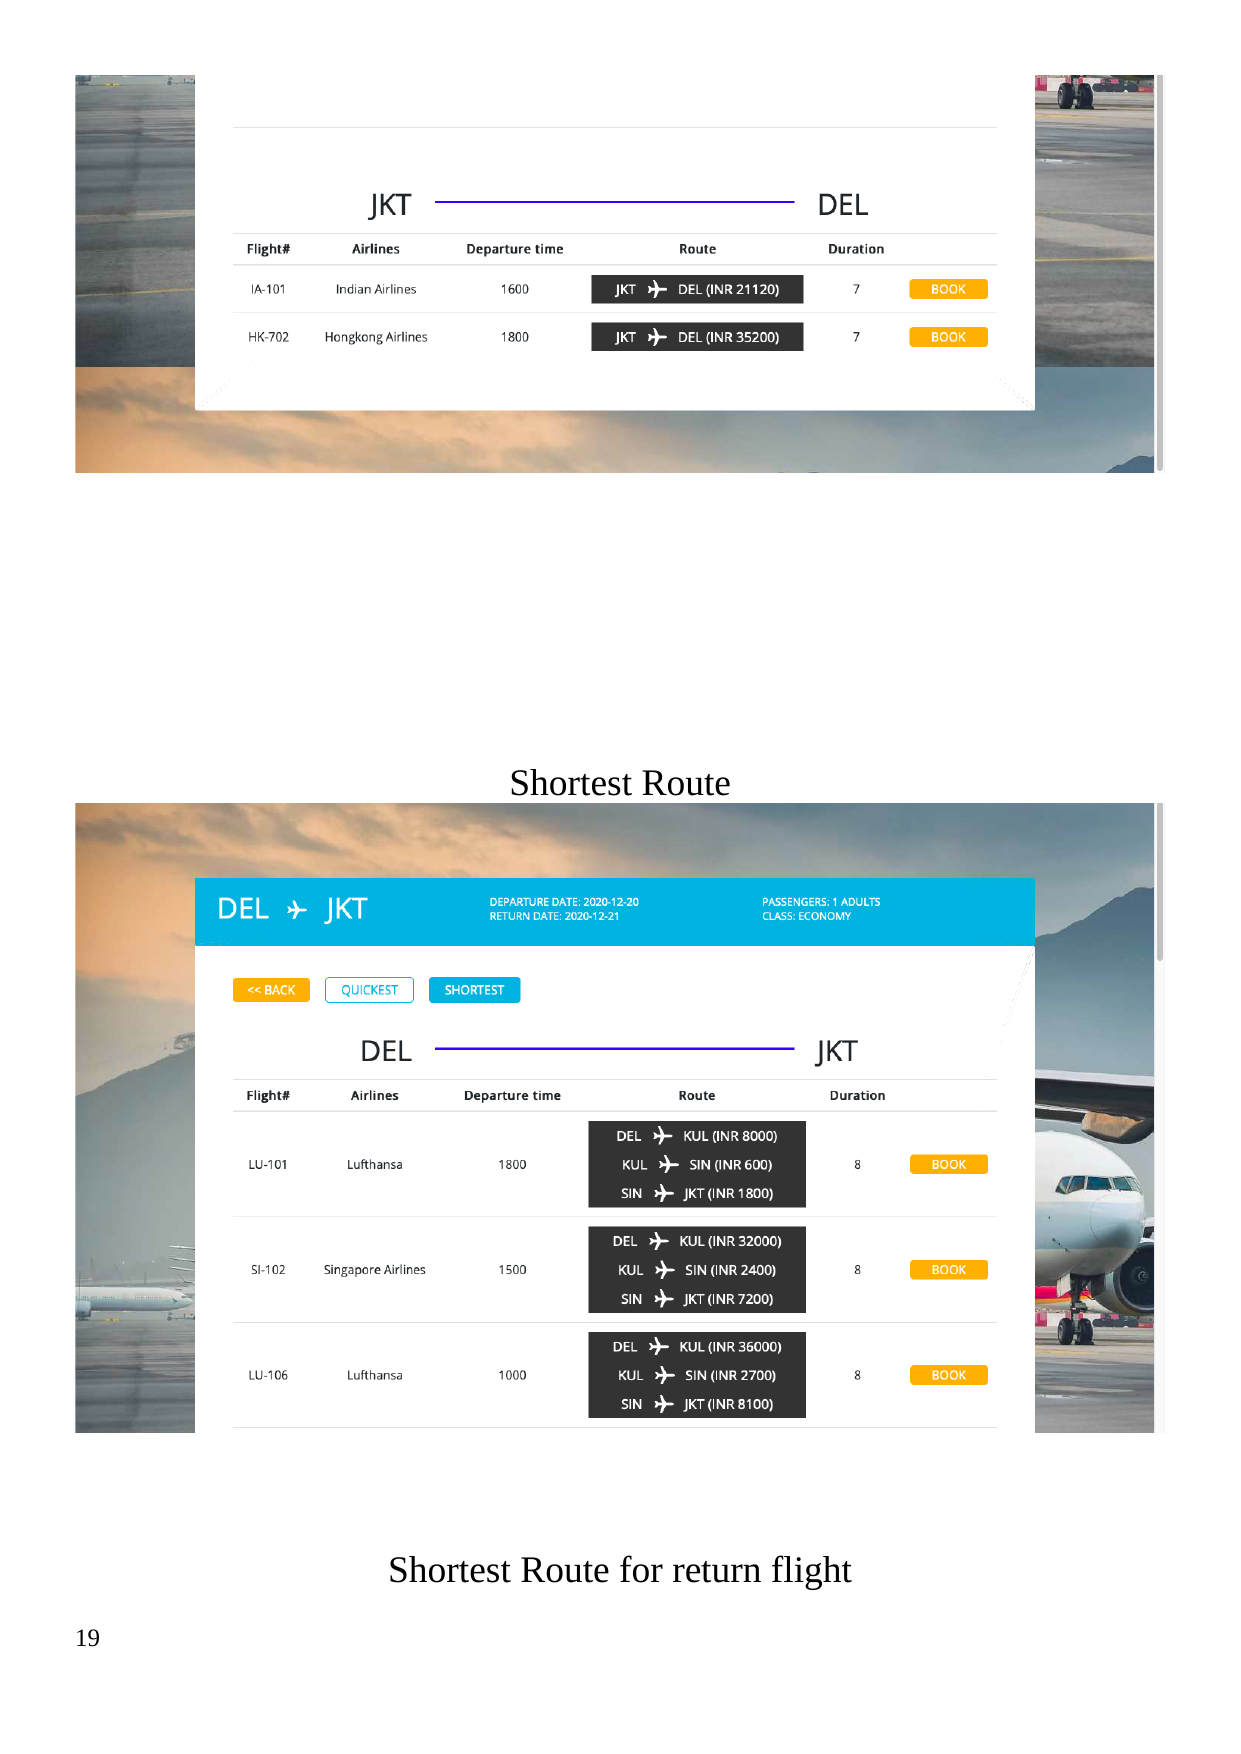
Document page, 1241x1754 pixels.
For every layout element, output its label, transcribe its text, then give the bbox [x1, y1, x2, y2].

picture [75, 75, 1165, 473]
picture [75, 803, 1165, 1433]
text Shortest Route for return flight [75, 1547, 1165, 1591]
text Shortest Route [75, 761, 1165, 803]
